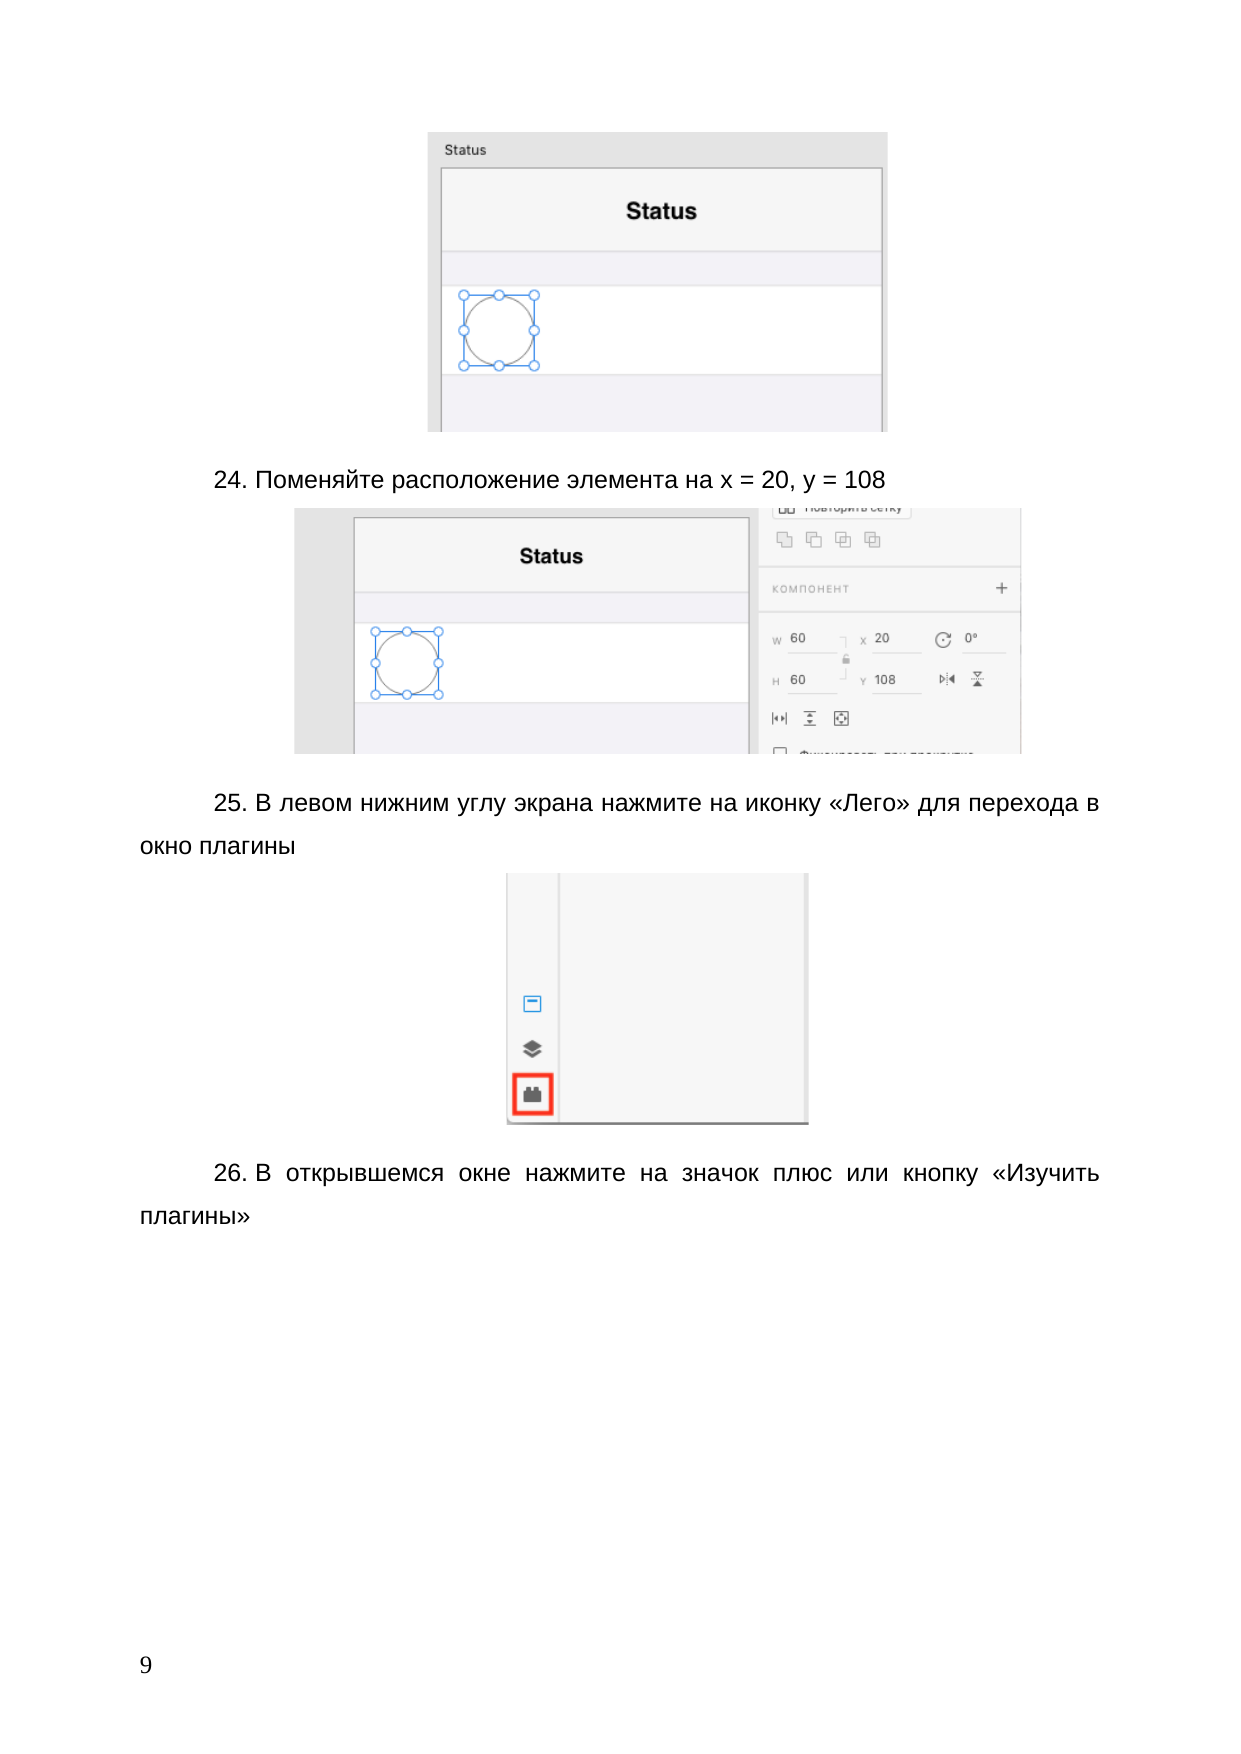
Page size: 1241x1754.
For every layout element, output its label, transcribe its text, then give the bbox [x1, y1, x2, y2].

list В открывшемся окне нажмите на значок плюс или кнопку «Изучить плагины» [139, 1158, 1101, 1230]
list В левом нижним углу экрана нажмите на иконку «Лего» для перехода в окно плагины [139, 788, 1101, 859]
picture [506, 873, 809, 1125]
picture [294, 508, 1022, 754]
list Поменяйте расположение элемента на x = 20, y = 108 [139, 465, 1101, 494]
picture [427, 132, 888, 432]
